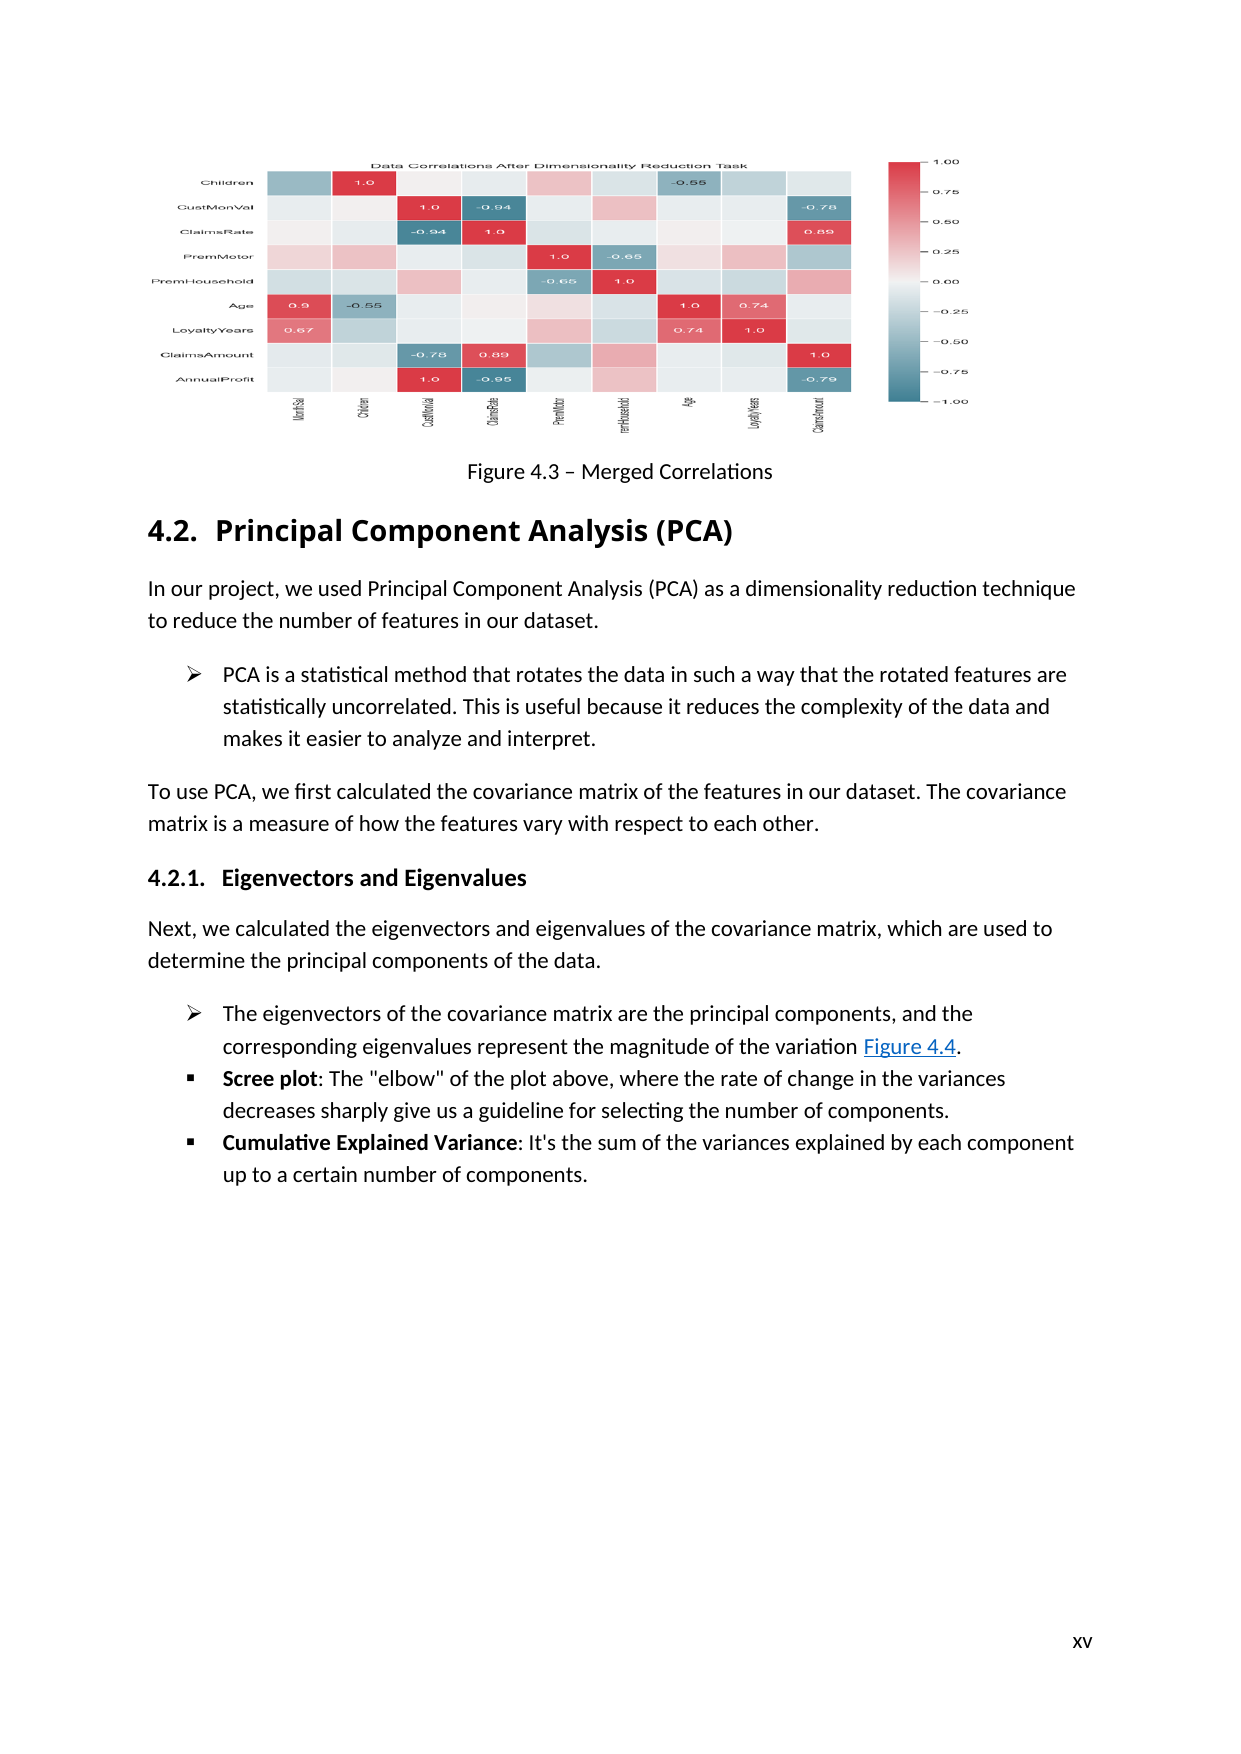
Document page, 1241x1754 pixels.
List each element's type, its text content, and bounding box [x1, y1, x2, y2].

text To use PCA, we first calculated the covariance matrix of the features in our dataset. The covariance matrix is a measure of how the features vary with respect to each other. [148, 777, 1092, 837]
text In our project, we used Principal Component Analysis (PCA) as a dimensionality reduction technique to reduce the number of features in our dataset. [148, 574, 1092, 635]
subtitle Principal Component Analysis (PCA) [148, 510, 1092, 550]
list PCA is a statistical method that rotates the data in such a way that the rotated features are statistically uncorrelated. This is useful because it reduces the complexity of the data and makes it easier to analyze and interpret. [185, 660, 1092, 752]
text Next, we calculated the eigenvectors and eigenvalues of the covariance matrix, which are used to determine the principal components of the data. [148, 914, 1092, 974]
list The eigenvectors of the covariance matrix are the principal components, and the corresponding eigenvalues represent the magnitude of the variation Figure 4.4. [185, 999, 1092, 1060]
text Figure 4.3 – Merged Correlations [148, 457, 1092, 485]
picture [148, 147, 1092, 433]
subtitle Eigenvectors and Eigenvalues [148, 862, 1092, 893]
list Scree plot: The "elbow" of the plot above, where the rate of change in the variances decreases sharply give us a guideline for selecting the number of components. [185, 1064, 1092, 1124]
list Cumulative Explained Variance: It's the sum of the variances explained by each component up to a certain number of components. [185, 1128, 1092, 1188]
